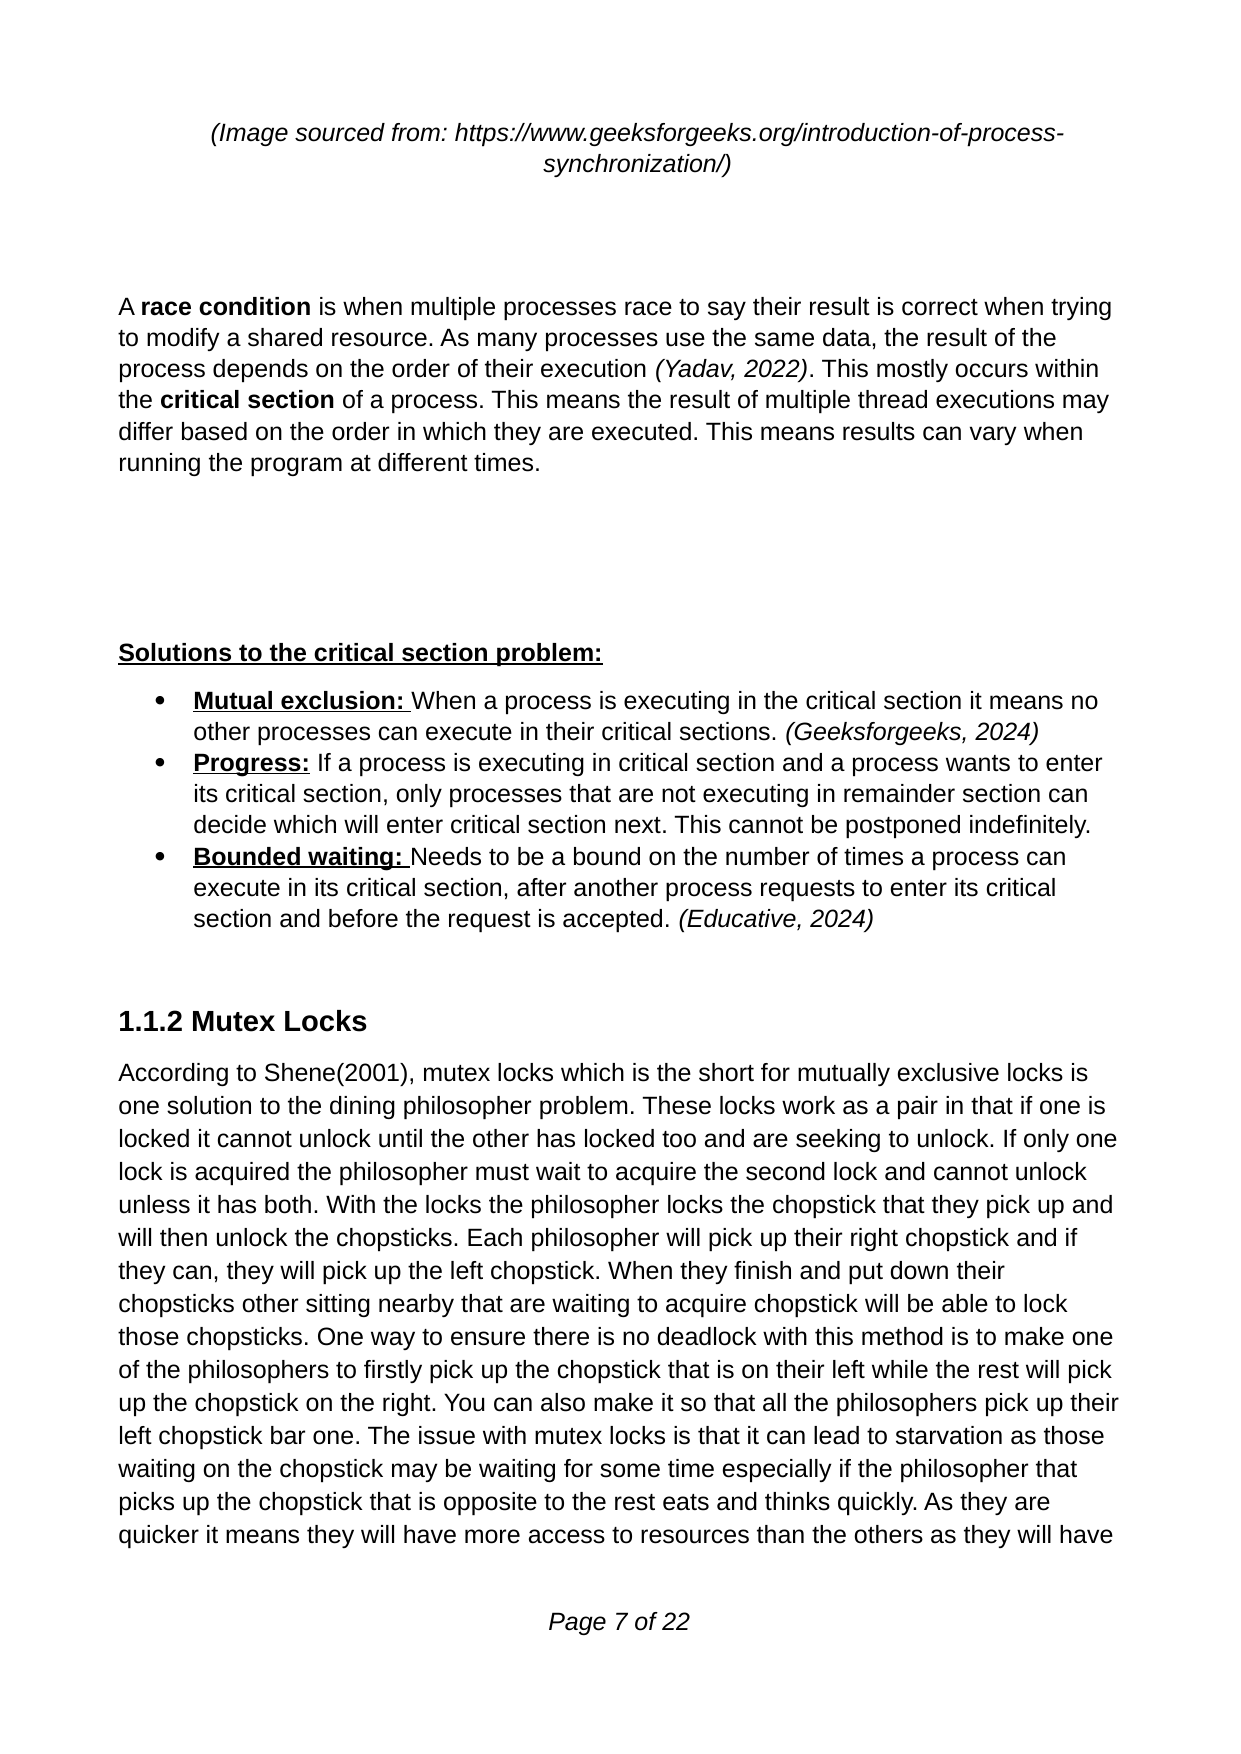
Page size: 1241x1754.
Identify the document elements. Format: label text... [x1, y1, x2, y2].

list Bounded waiting: Needs to be a bound on the number of times a process can execute in its critical section, after another process requests to enter its critical section and before the request is accepted. (Educative, 2024) [156, 841, 1122, 932]
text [118, 1058, 1122, 1549]
text A race condition is when multiple processes race to say their result is correct when trying to modify a shared resource. As many processes use the same data, the result of the process depends on the order of their execution (Yadav, 2022). This mostly occurs within the critical section of a process. This means the result of multiple thread executions may differ based on the order in which they are executed. This means results can vary when running the program at different times. [118, 292, 1122, 476]
list Progress: If a process is executing in critical section and a process wants to enter its critical section, only processes that are not executing in remainder section can decide which will enter critical section next. This cannot be postponed indefinitely. [156, 748, 1122, 839]
list Mutual exclusion: When a process is executing in the critical section it means no other processes can execute in their critical sections. (Geeksforgeeks, 2024) [156, 686, 1122, 746]
text Solutions to the critical section problem: [118, 638, 1122, 667]
text (Image sourced from: https://www.geeksforgeeks.org/introduction-of-process-synchronization/) [156, 118, 1122, 178]
text 1.1.2 Mutex Locks [118, 1004, 1122, 1038]
